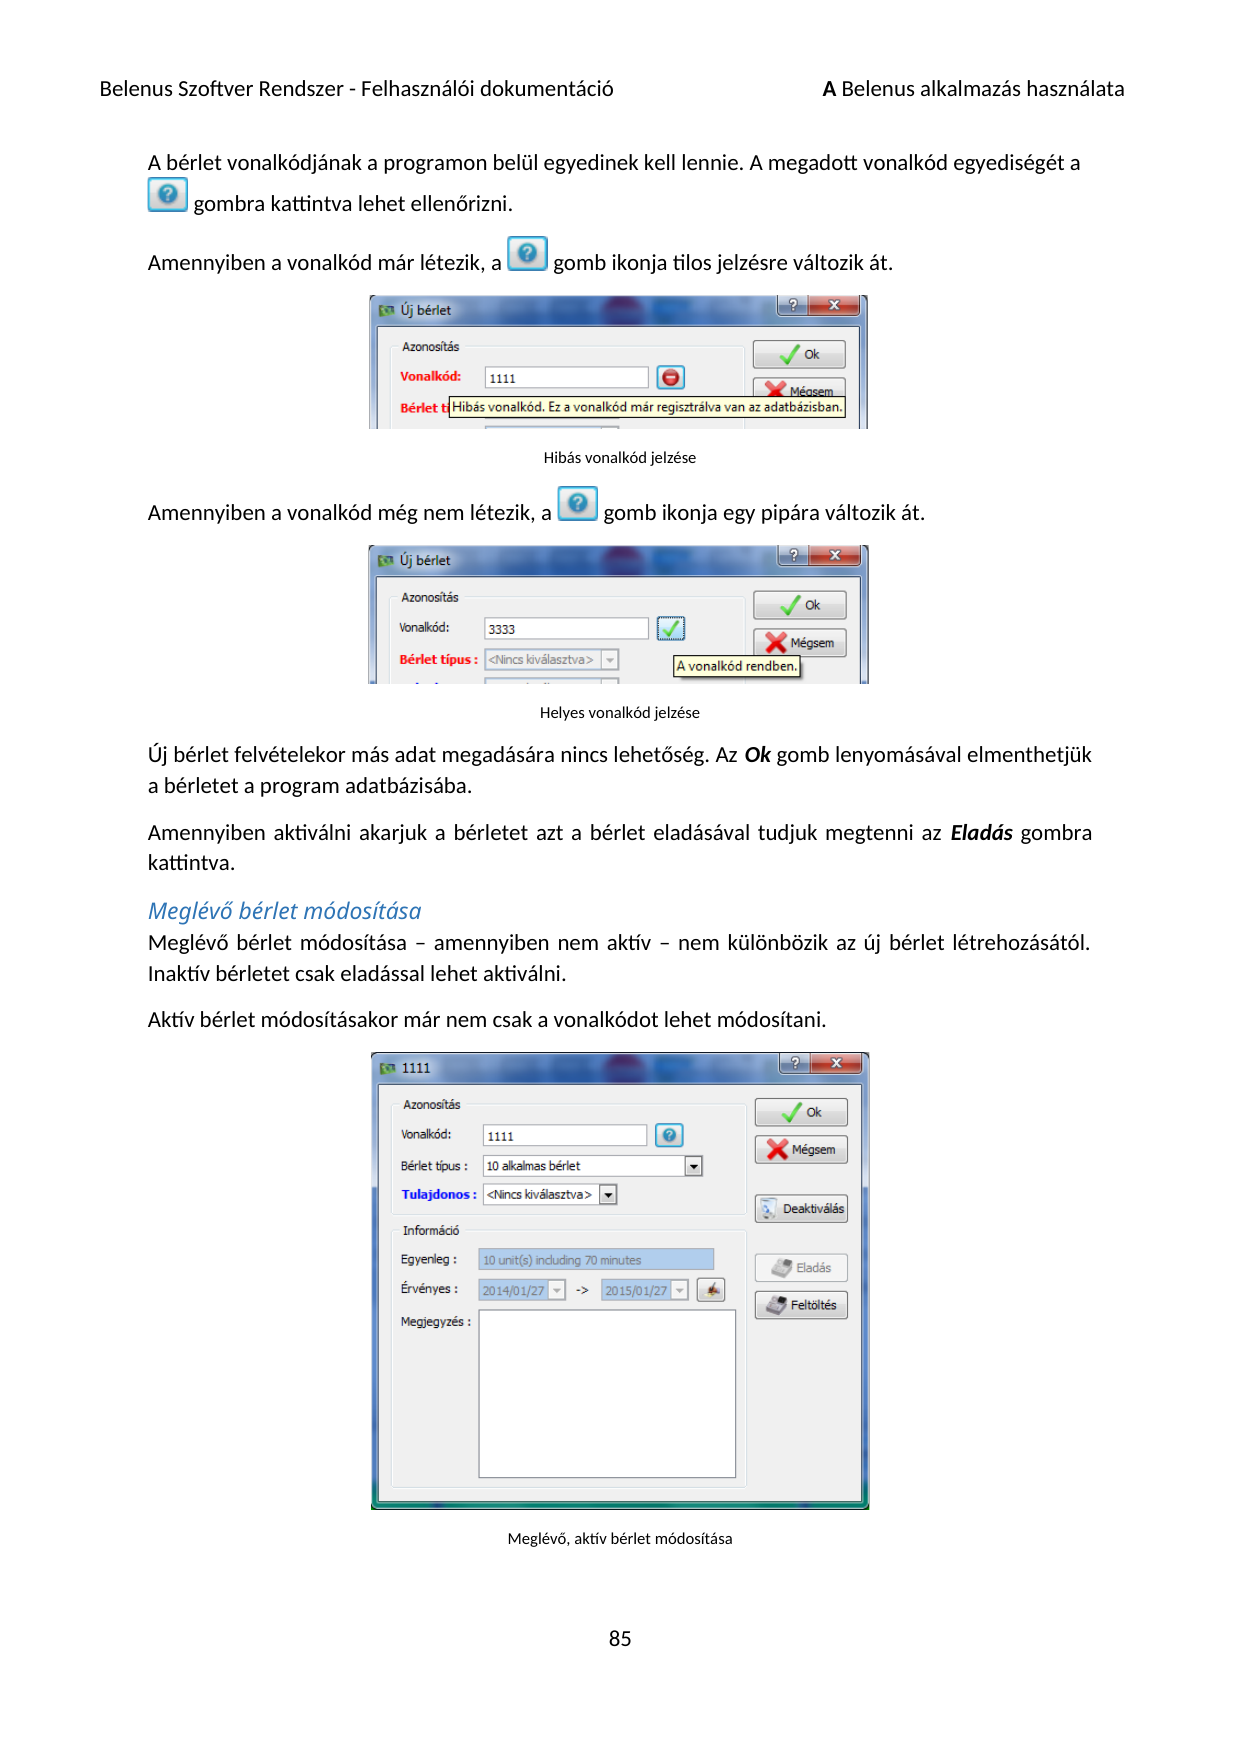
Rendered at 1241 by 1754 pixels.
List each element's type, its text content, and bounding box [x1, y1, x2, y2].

picture [369, 295, 871, 429]
text Helyes vonalkód jelzése [148, 702, 1093, 722]
text Aktív bérlet módosításakor már nem csak a vonalkódot lehet módosítani. [148, 1006, 1093, 1033]
text Meglévő bérlet módosítása – amennyiben nem aktív – nem különbözik az új bérlet létrehozásától. Inaktív bérletet csak eladással lehet aktiválni. [148, 928, 1093, 987]
text Amennyiben a vonalkód már létezik, a gomb ikonja tilos jelzésre változik át. [148, 236, 1093, 276]
text Új bérlet felvételekor más adat megadására nincs lehetőség. Az Ok gomb lenyomásával elmenthetjük a bérletet a program adatbázisába. [148, 741, 1093, 799]
picture [368, 545, 872, 684]
subtitle Meglévő bérlet módosítása [148, 895, 1093, 926]
text Amennyiben aktiválni akarjuk a bérletet azt a bérlet eladásával tudjuk megtenni az Eladás gombra kattintva. [148, 818, 1093, 876]
text Amennyiben a vonalkód még nem létezik, a gomb ikonja egy pipára változik át. [148, 486, 1093, 526]
text A bérlet vonalkódjának a programon belül egyedinek kell lennie. A megadott vonalkód egyediségét a gombra kattintva lehet ellenőrizni. [148, 148, 1093, 217]
picture [507, 236, 548, 271]
picture [557, 486, 598, 521]
text Hibás vonalkód jelzése [148, 448, 1093, 468]
picture [371, 1052, 870, 1510]
text Meglévő, aktív bérlet módosítása [148, 1528, 1093, 1549]
picture [147, 177, 188, 212]
